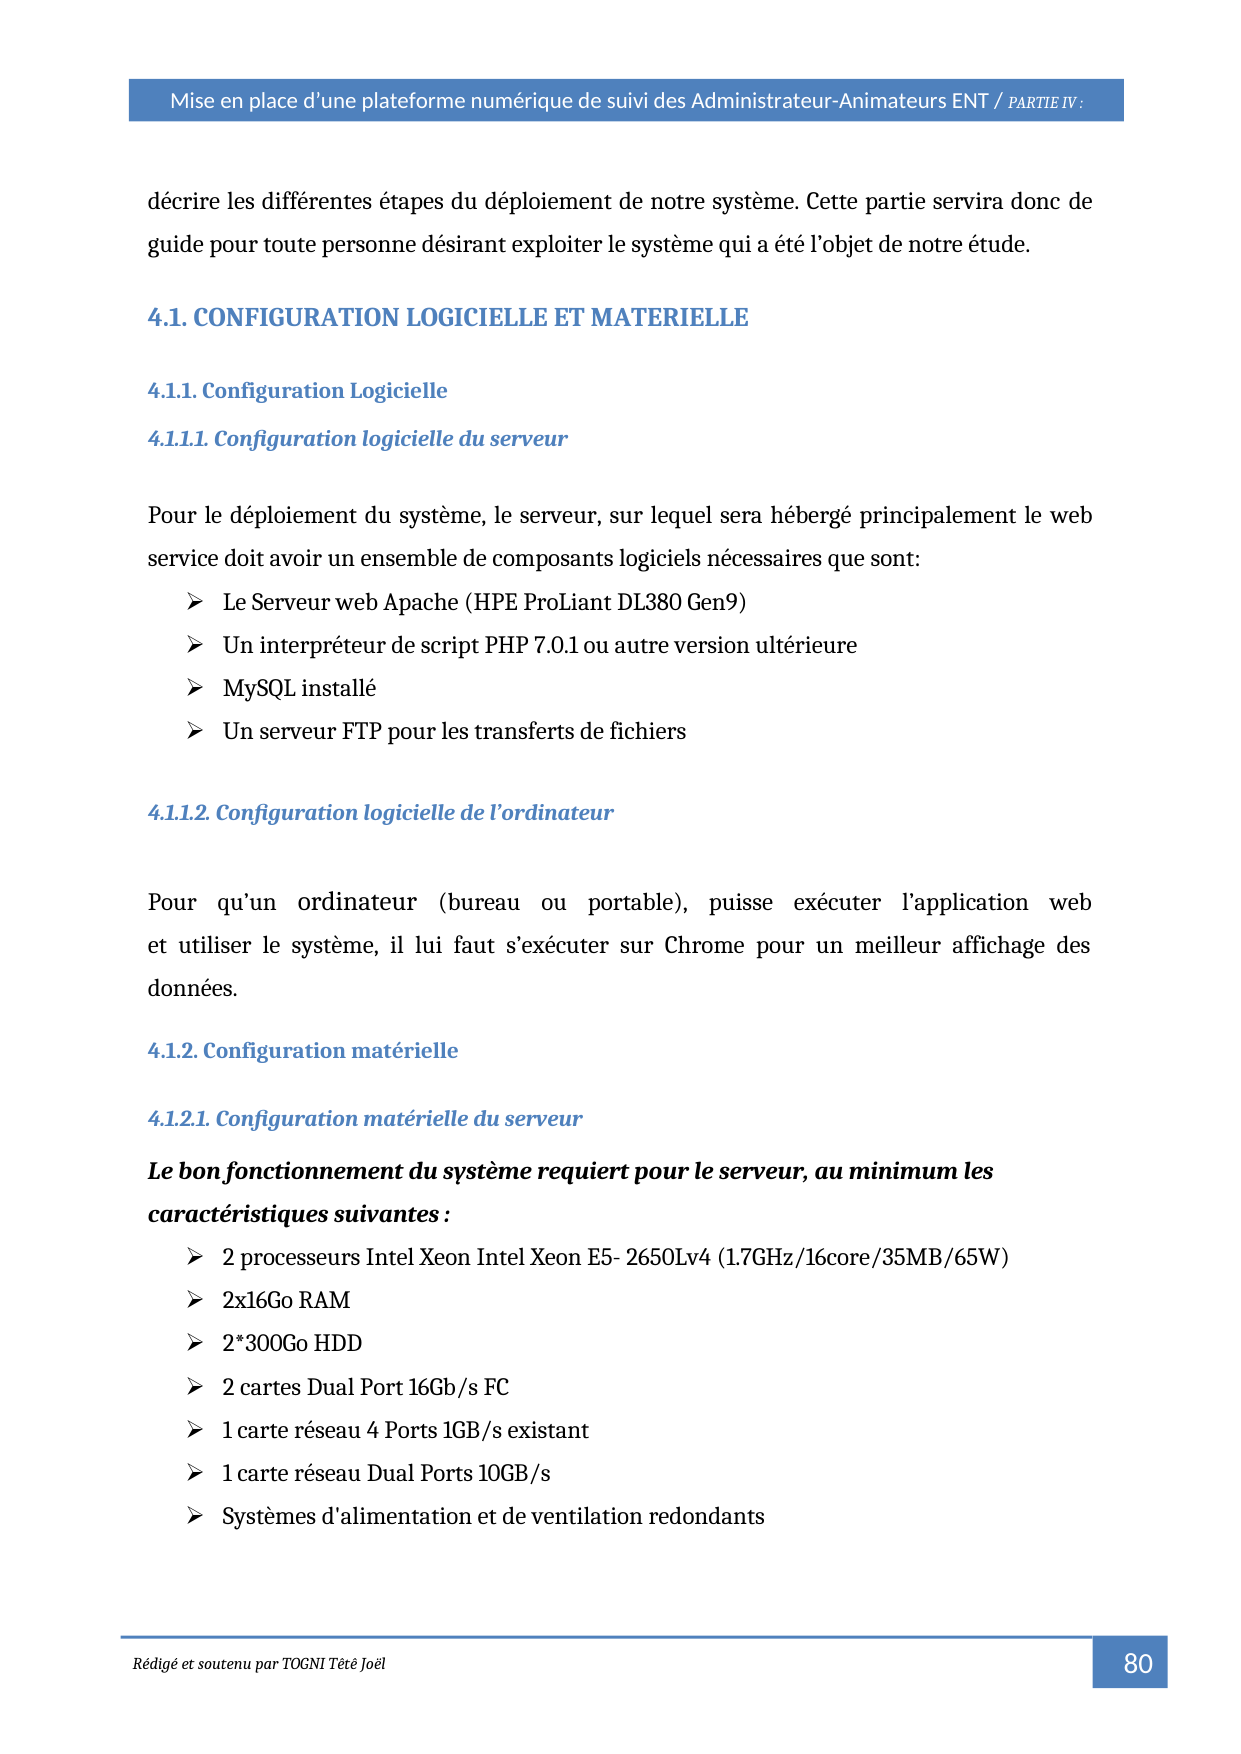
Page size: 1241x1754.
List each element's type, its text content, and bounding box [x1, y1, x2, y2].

list Un serveur FTP pour les transferts de fichiers [185, 717, 1092, 746]
subtitle 4.1.1.1. Configuration logicielle du serveur [148, 426, 1092, 452]
list MySQL installé [185, 674, 1092, 702]
list 2x16Go RAM [185, 1286, 1092, 1315]
list Systèmes d'alimentation et de ventilation redondants [185, 1502, 1092, 1531]
subtitle Le bon fonctionnement du système requiert pour le serveur, au minimum les caractéristiques suivantes : [148, 1157, 1092, 1229]
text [148, 187, 1092, 259]
list 2 processeurs Intel Xeon Intel Xeon E5- 2650Lv4 (1.7GHz/16core/35MB/65W) [185, 1243, 1092, 1272]
subtitle 4.1.2.1. Configuration matérielle du serveur [148, 1068, 1092, 1132]
subtitle 4.1.1. Configuration Logicielle [148, 378, 1092, 405]
list 1 carte réseau Dual Ports 10GB/s [185, 1459, 1092, 1487]
list Le Serveur web Apache (HPE ProLiant DL380 Gen9) [185, 587, 1092, 616]
text Pour qu’un ordinateur (bureau ou portable), puisse exécuter l’application web et utiliser le système, il lui faut s’exécuter sur Chrome pour un meilleur affichage des données. [148, 839, 1092, 1003]
list 1 carte réseau 4 Ports 1GB/s existant [185, 1416, 1092, 1444]
subtitle 4.1. CONFIGURATION LOGICIELLE ET MATERIELLE [148, 302, 1092, 334]
list 2*300Go HDD [185, 1329, 1092, 1358]
subtitle 4.1.1.2. Configuration logicielle de l’ordinateur [148, 760, 1092, 826]
text Pour le déploiement du système, le serveur, sur lequel sera hébergé principalement le web service doit avoir un ensemble de composants logiciels nécessaires que sont: [148, 456, 1092, 573]
subtitle 4.1.2. Configuration matérielle [148, 1038, 1092, 1064]
list Un interpréteur de script PHP 7.0.1 ou autre version ultérieure [185, 631, 1092, 659]
list 2 cartes Dual Port 16Gb/s FC [185, 1372, 1092, 1401]
